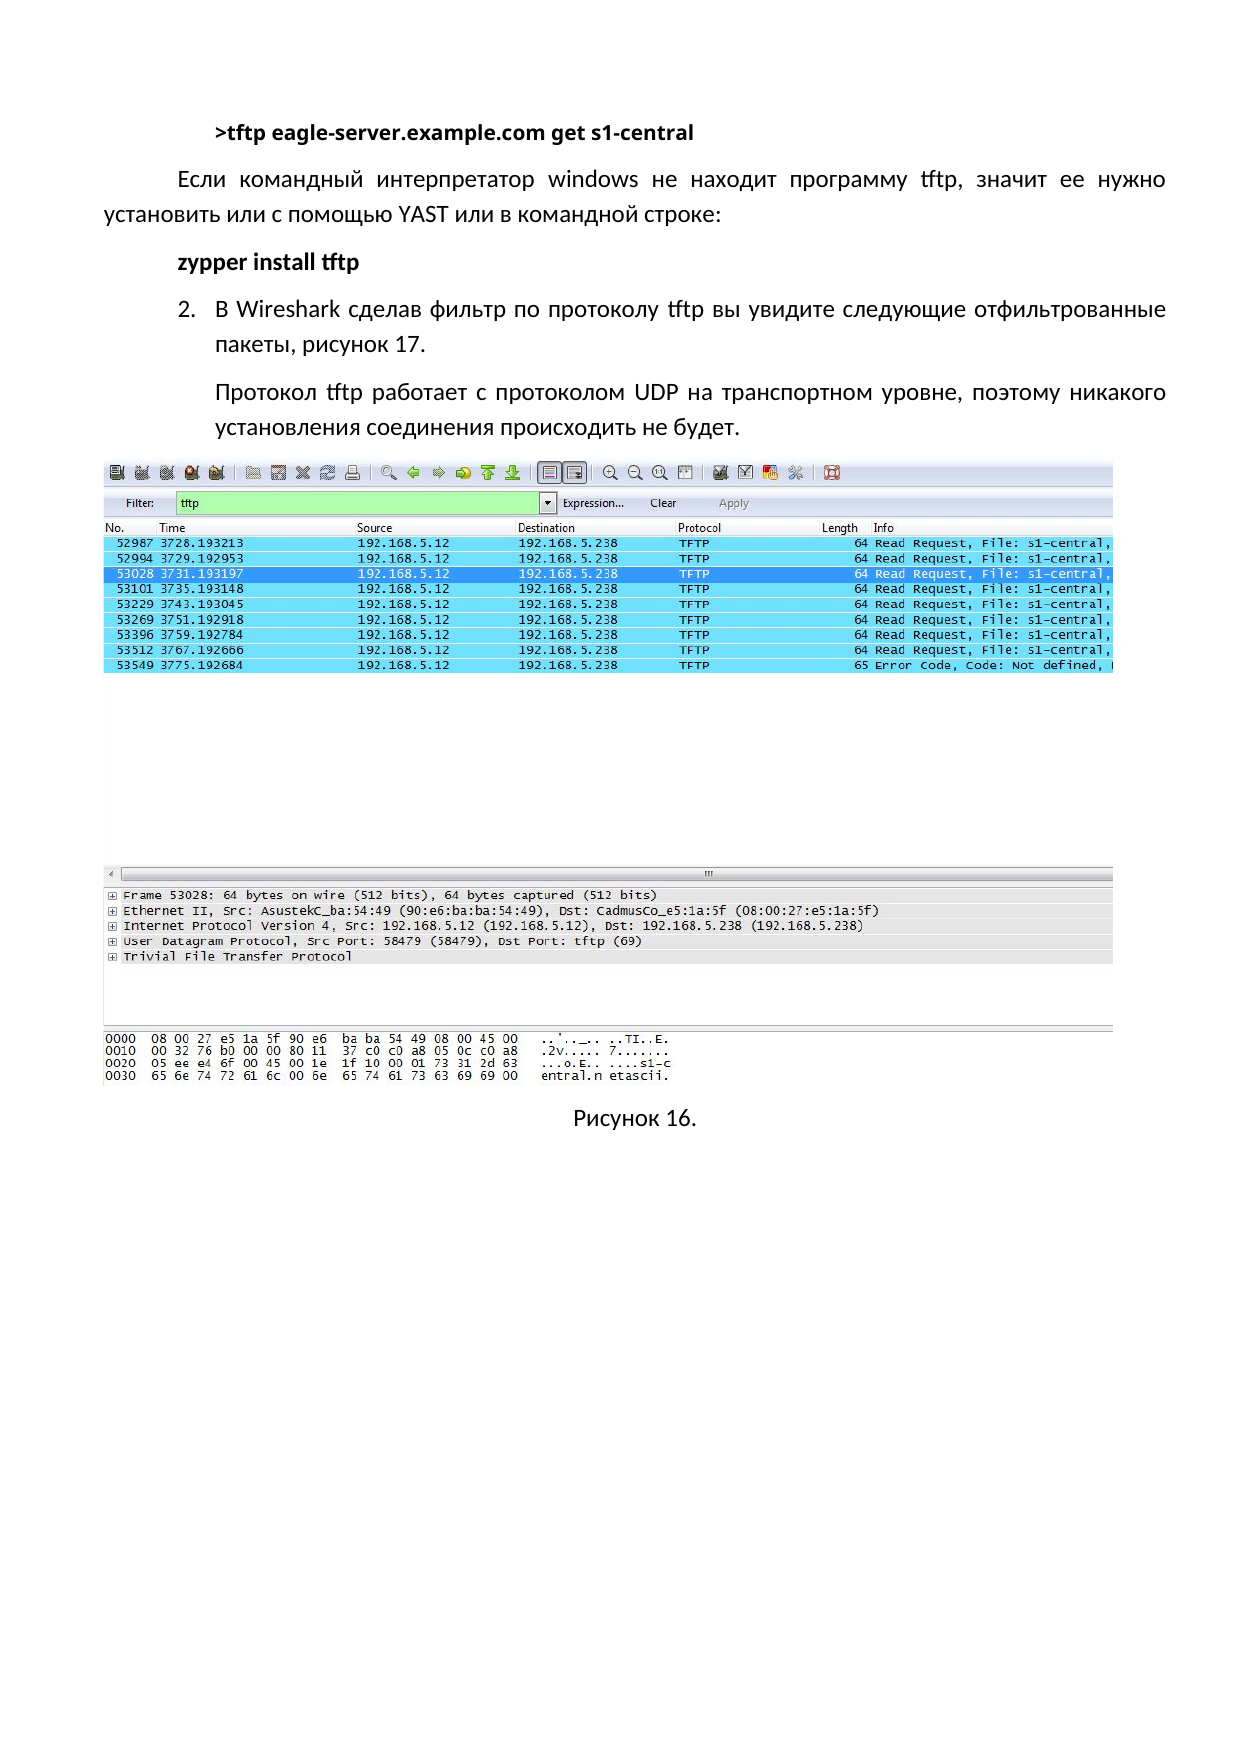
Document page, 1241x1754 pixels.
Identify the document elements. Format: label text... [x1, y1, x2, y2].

text >tftp eagle-server.example.com get s1-central [215, 118, 1167, 147]
text Протокол tftp работает с протоколом UDP на транспортном уровне, поэтому никакого установления соединения происходить не будет. [215, 376, 1167, 441]
text Если командный интерпретатор windows не находит программу tftp, значит ее нужно установить или с помощью YAST или в командной строке: [103, 163, 1167, 229]
text Рисунок 16. [103, 1103, 1167, 1133]
picture [103, 458, 1113, 1086]
text zypper install tftp [103, 246, 1167, 276]
list В Wireshark сделав фильтр по протоколу tftp вы увидите следующие отфильтрованные пакеты, рисунок 17. [177, 293, 1167, 359]
